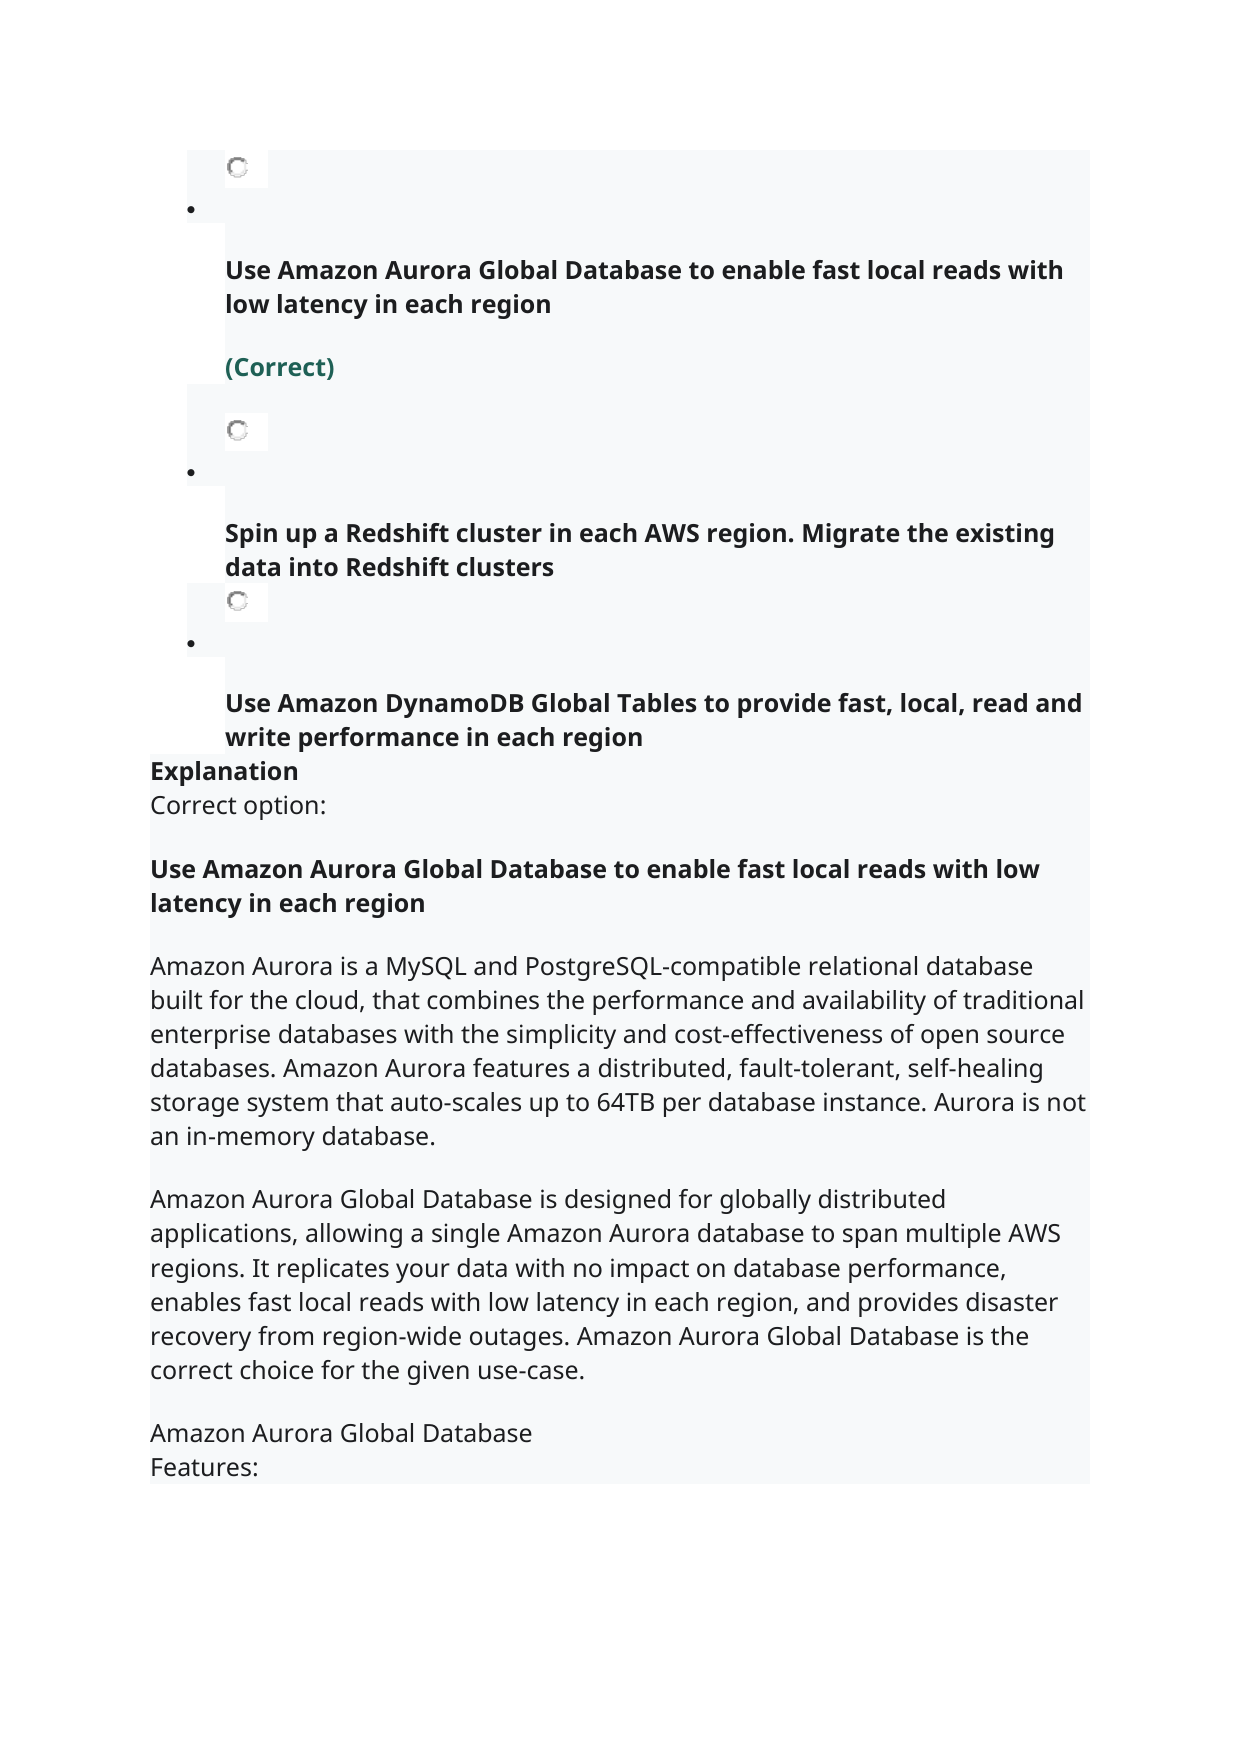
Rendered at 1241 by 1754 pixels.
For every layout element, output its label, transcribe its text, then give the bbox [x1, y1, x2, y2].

text Explanation [150, 754, 1090, 788]
text Amazon Aurora Global Database is designed for globally distributed applications, allowing a single Amazon Aurora database to span multiple AWS regions. It replicates your data with no impact on database performance, enables fast local reads with low latency in each region, and provides disaster recovery from region-wide outages. Amazon Aurora Global Database is the correct choice for the given use-case. [150, 1182, 1090, 1386]
text Amazon Aurora is a MySQL and PostgreSQL-compatible relational database built for the cloud, that combines the performance and availability of traditional enterprise databases with the simplicity and cost-effectiveness of open source databases. Amazon Aurora features a distributed, fault-tolerant, self-healing storage system that auto-scales up to 64TB per database instance. Aurora is not an in-memory database. [150, 948, 1090, 1153]
text Spin up a Redshift cluster in each AWS region. Migrate the existing data into Redshift clusters [225, 515, 1090, 583]
text Correct option: [150, 788, 1090, 822]
text (Correct) [225, 350, 1090, 384]
text Use Amazon Aurora Global Database to enable fast local reads with low latency in each region [225, 252, 1090, 321]
text Use Amazon DynamoDB Global Tables to provide fast, local, read and write performance in each region [225, 686, 1090, 754]
text Amazon Aurora Global Database Features: via - https://aws.amazon.com/rds/aurora/global-database/ [150, 1416, 1090, 1484]
text Use Amazon Aurora Global Database to enable fast local reads with low latency in each region [150, 851, 1090, 919]
